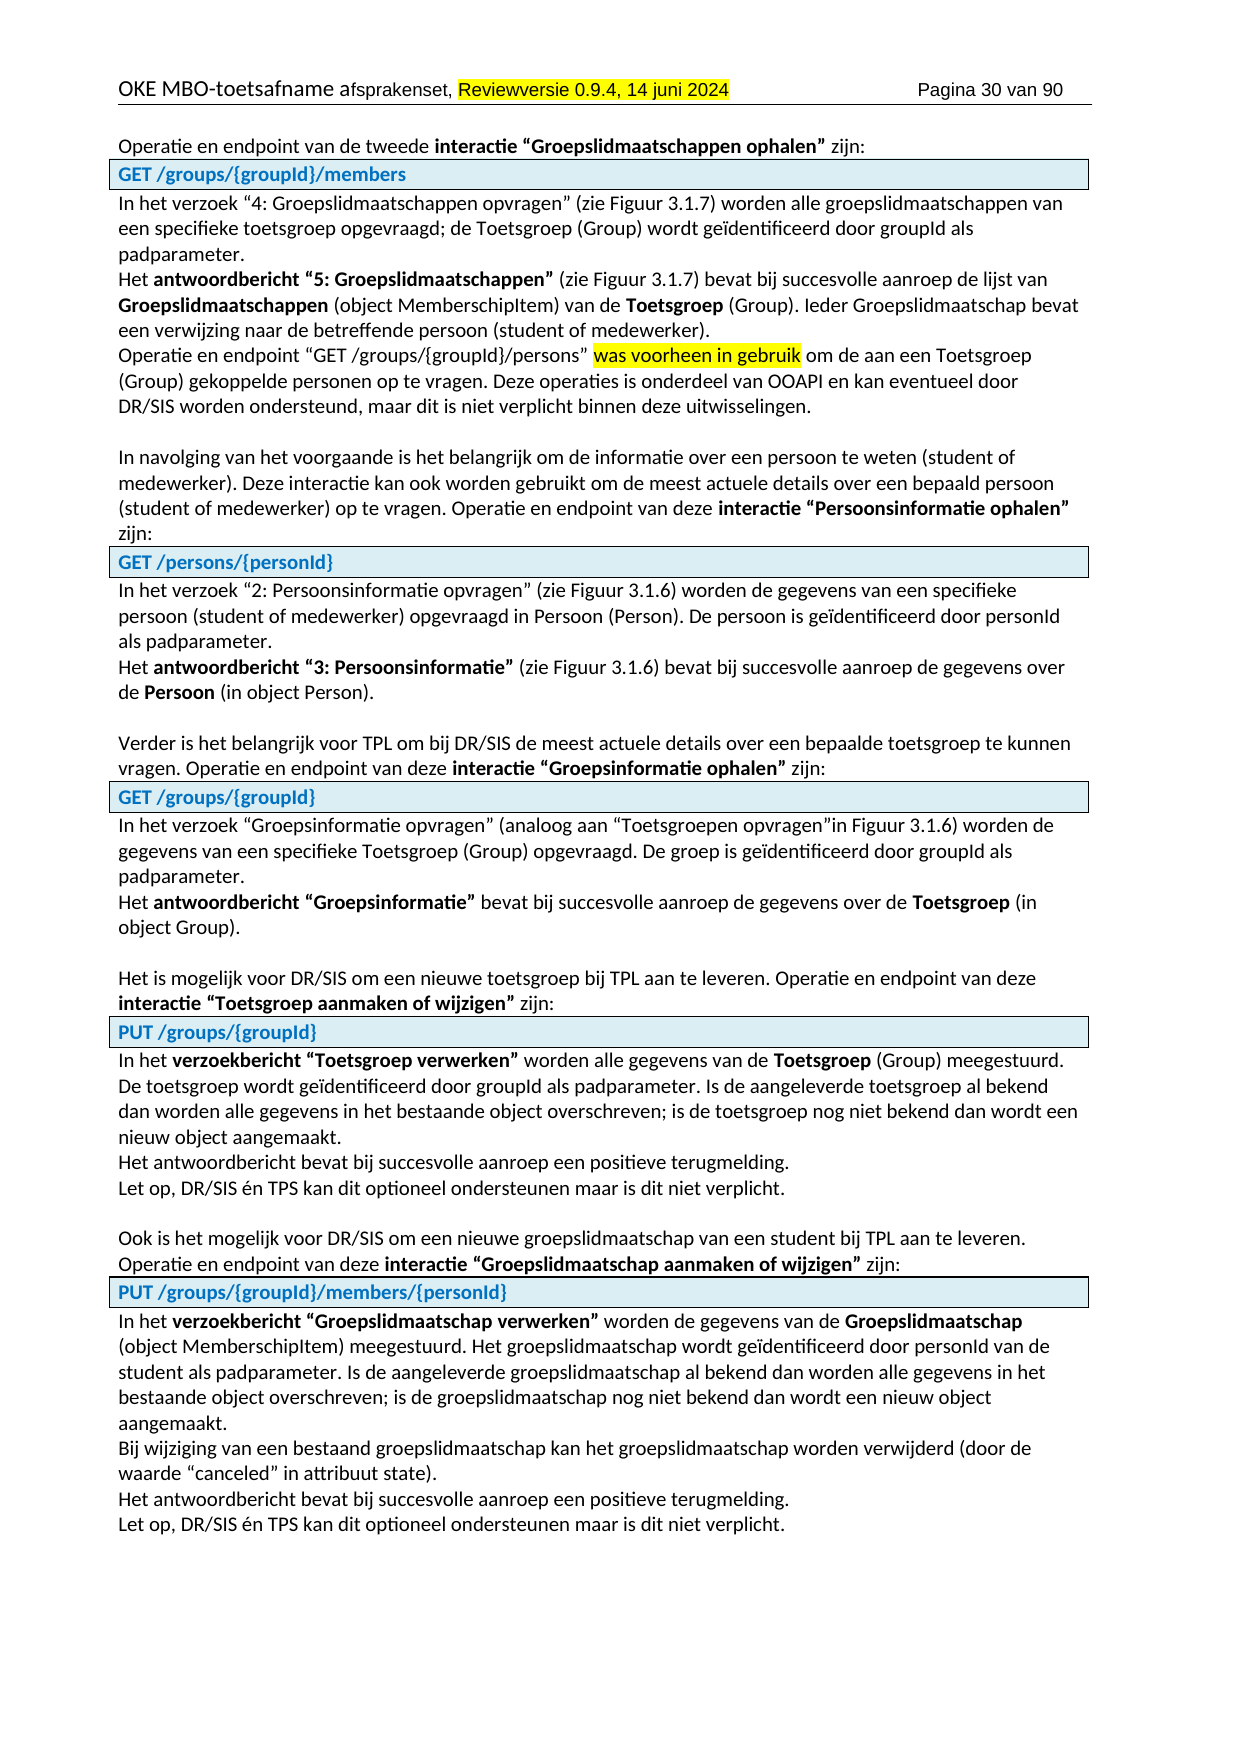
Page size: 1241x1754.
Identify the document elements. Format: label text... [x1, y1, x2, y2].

text Het antwoordbericht “3: Persoonsinformatie” (zie Figuur 3.1.6) bevat bij succesvolle aanroep de gegevens over de Persoon (in object Person). [118, 654, 1080, 705]
text In het verzoekbericht “Groepslidmaatschap verwerken” worden de gegevens van de Groepslidmaatschap (object MemberschipItem) meegestuurd. Het groepslidmaatschap wordt geïdentificeerd door personId van de student als padparameter. Is de aangeleverde groepslidmaatschap al bekend dan worden alle gegevens in het bestaande object overschreven; is de groepslidmaatschap nog niet bekend dan wordt een nieuw object aangemaakt. [118, 1308, 1080, 1435]
text Het is mogelijk voor DR/SIS om een nieuwe toetsgroep bij TPL aan te leveren. Operatie en endpoint van deze interactie “Toetsgroep aanmaken of wijzigen” zijn: [118, 965, 1080, 1016]
text GET /groups/{groupId} [110, 782, 1088, 812]
text Ook is het mogelijk voor DR/SIS om een nieuwe groepslidmaatschap van een student bij TPL aan te leveren. Operatie en endpoint van deze interactie “Groepslidmaatschap aanmaken of wijzigen” zijn: [118, 1226, 1080, 1276]
text In het verzoekbericht “Toetsgroep verwerken” worden alle gegevens van de Toetsgroep (Group) meegestuurd. De toetsgroep wordt geïdentificeerd door groupId als padparameter. Is de aangeleverde toetsgroep al bekend dan worden alle gegevens in het bestaande object overschreven; is de toetsgroep nog niet bekend dan wordt een nieuw object aangemaakt. [118, 1048, 1080, 1149]
text GET /groups/{groupId}/members [110, 160, 1088, 189]
text Het antwoordbericht “5: Groepslidmaatschappen” (zie Figuur 3.1.7) bevat bij succesvolle aanroep de lijst van Groepslidmaatschappen (object MemberschipItem) van de Toetsgroep (Group). Ieder Groepslidmaatschap bevat een verwijzing naar de betreffende persoon (student of medewerker). [118, 266, 1080, 343]
text In het verzoek “4: Groepslidmaatschappen opvragen” (zie Figuur 3.1.7) worden alle groepslidmaatschappen van een specifieke toetsgroep opgevraagd; de Toetsgroep (Group) wordt geïdentificeerd door groupId als padparameter. [118, 190, 1080, 266]
text Het antwoordbericht bevat bij succesvolle aanroep een positieve terugmelding. [118, 1149, 1080, 1175]
text Let op, DR/SIS én TPS kan dit optioneel ondersteunen maar is dit niet verplicht. [118, 1511, 1080, 1537]
text Bij wijziging van een bestaand groepslidmaatschap kan het groepslidmaatschap worden verwijderd (door de waarde “canceled” in attribuut state). Het antwoordbericht bevat bij succesvolle aanroep een positieve terugmelding. [118, 1435, 1080, 1511]
text Operatie en endpoint “GET /groups/{groupId}/persons” was voorheen in gebruik om de aan een Toetsgroep (Group) gekoppelde personen op te vragen. Deze operaties is onderdeel van OOAPI en kan eventueel door DR/SIS worden ondersteund, maar dit is niet verplicht binnen deze uitwisselingen. [118, 343, 1080, 419]
text Verder is het belangrijk voor TPL om bij DR/SIS de meest actuele details over een bepaalde toetsgroep te kunnen vragen. Operatie en endpoint van deze interactie “Groepsinformatie ophalen” zijn: [118, 730, 1080, 781]
text GET /persons/{personId} [110, 547, 1088, 577]
text In navolging van het voorgaande is het belangrijk om de informatie over een persoon te weten (student of medewerker). Deze interactie kan ook worden gebruikt om de meest actuele details over een bepaald persoon (student of medewerker) op te vragen. Operatie en endpoint van deze interactie “Persoonsinformatie ophalen” zijn: [118, 444, 1080, 546]
text Operatie en endpoint van de tweede interactie “Groepslidmaatschappen ophalen” zijn: [118, 133, 1080, 158]
text In het verzoek “2: Persoonsinformatie opvragen” (zie Figuur 3.1.6) worden de gegevens van een specifieke persoon (student of medewerker) opgevraagd in Persoon (Person). De persoon is geïdentificeerd door personId als padparameter. [118, 578, 1080, 654]
text Let op, DR/SIS én TPS kan dit optioneel ondersteunen maar is dit niet verplicht. [118, 1175, 1080, 1200]
text PUT /groups/{groupId} [110, 1017, 1088, 1047]
text In het verzoek “Groepsinformatie opvragen” (analoog aan “Toetsgroepen opvragen”in Figuur 3.1.6) worden de gegevens van een specifieke Toetsgroep (Group) opgevraagd. De groep is geïdentificeerd door groupId als padparameter. [118, 813, 1080, 889]
text PUT /groups/{groupId}/members/{personId} [110, 1278, 1088, 1307]
text Het antwoordbericht “Groepsinformatie” bevat bij succesvolle aanroep de gegevens over de Toetsgroep (in object Group). [118, 889, 1080, 940]
